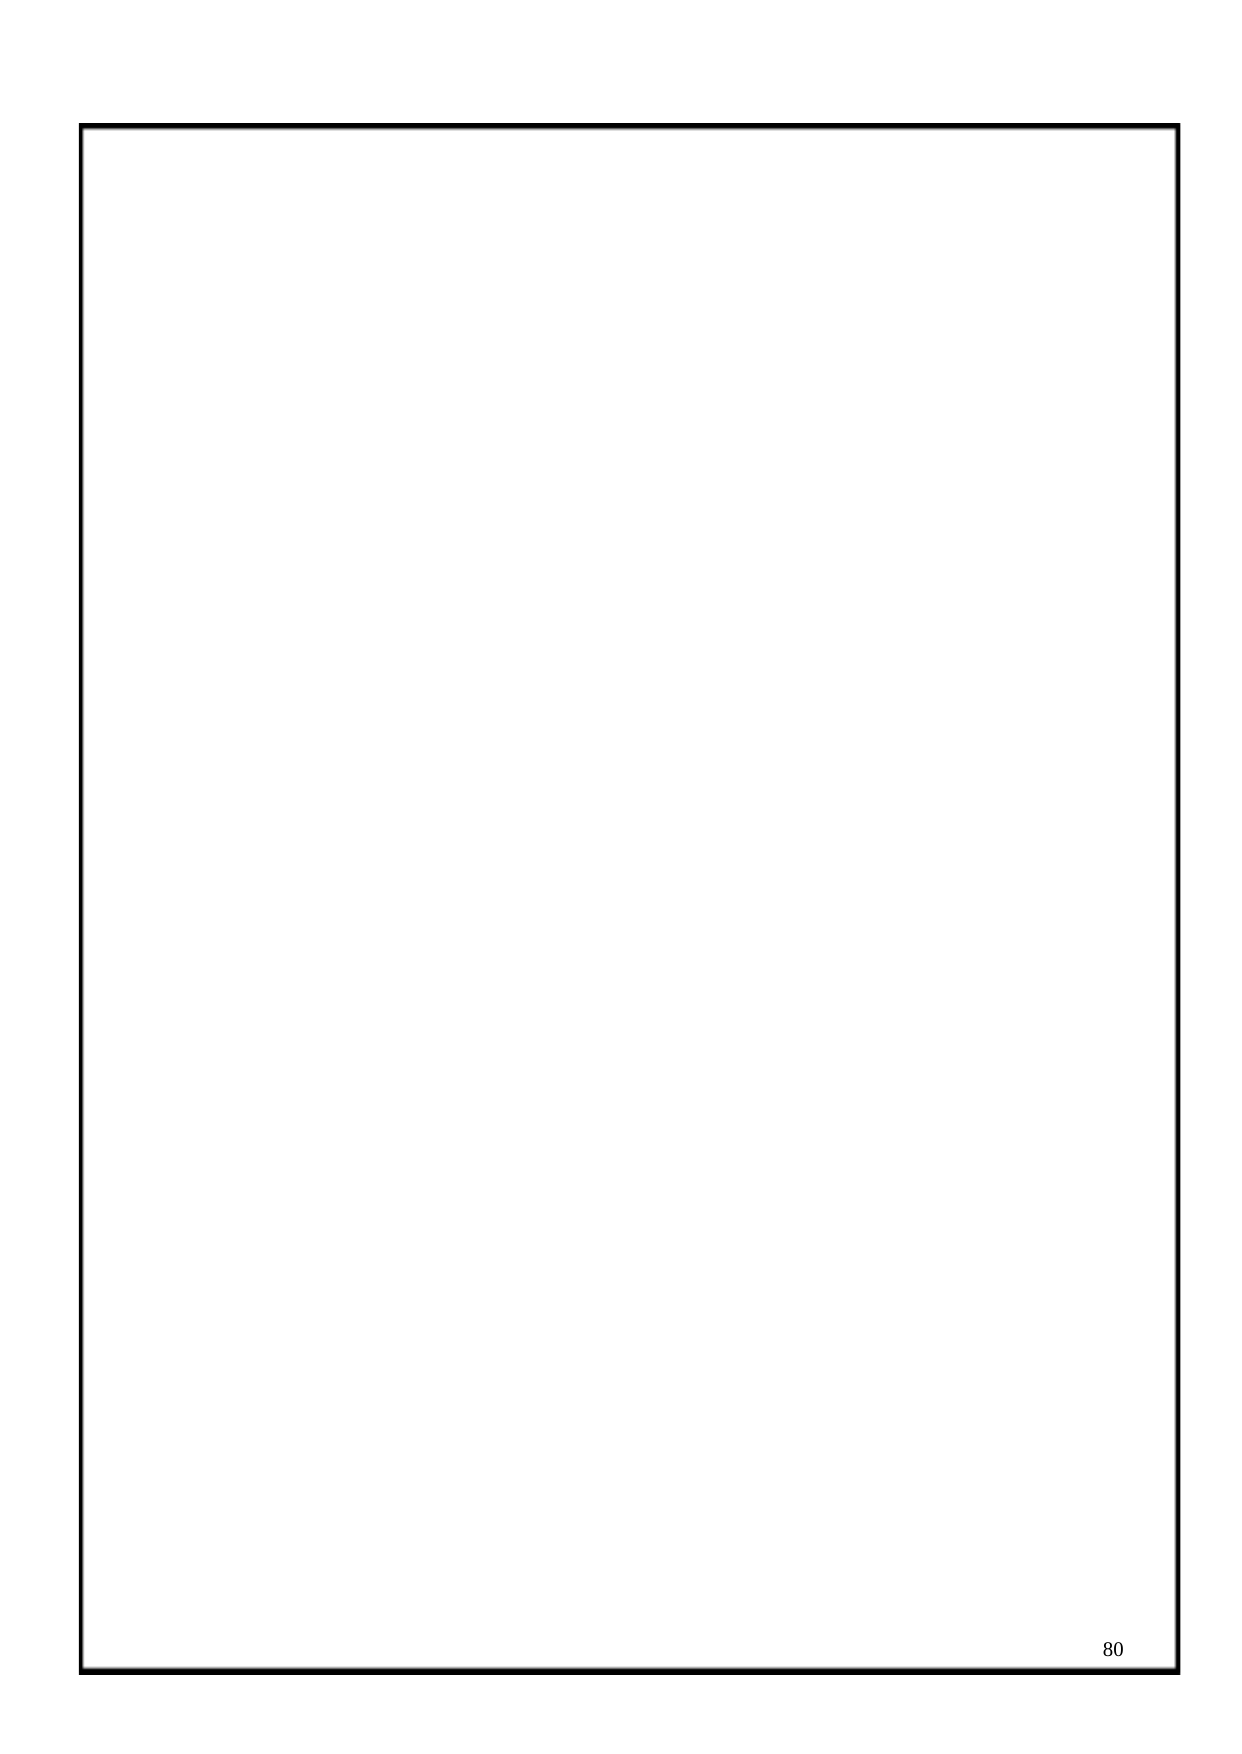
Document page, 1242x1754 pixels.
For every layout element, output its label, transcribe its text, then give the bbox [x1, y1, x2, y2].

text 80 [85, 1637, 1123, 1661]
picture [78, 123, 1181, 1675]
